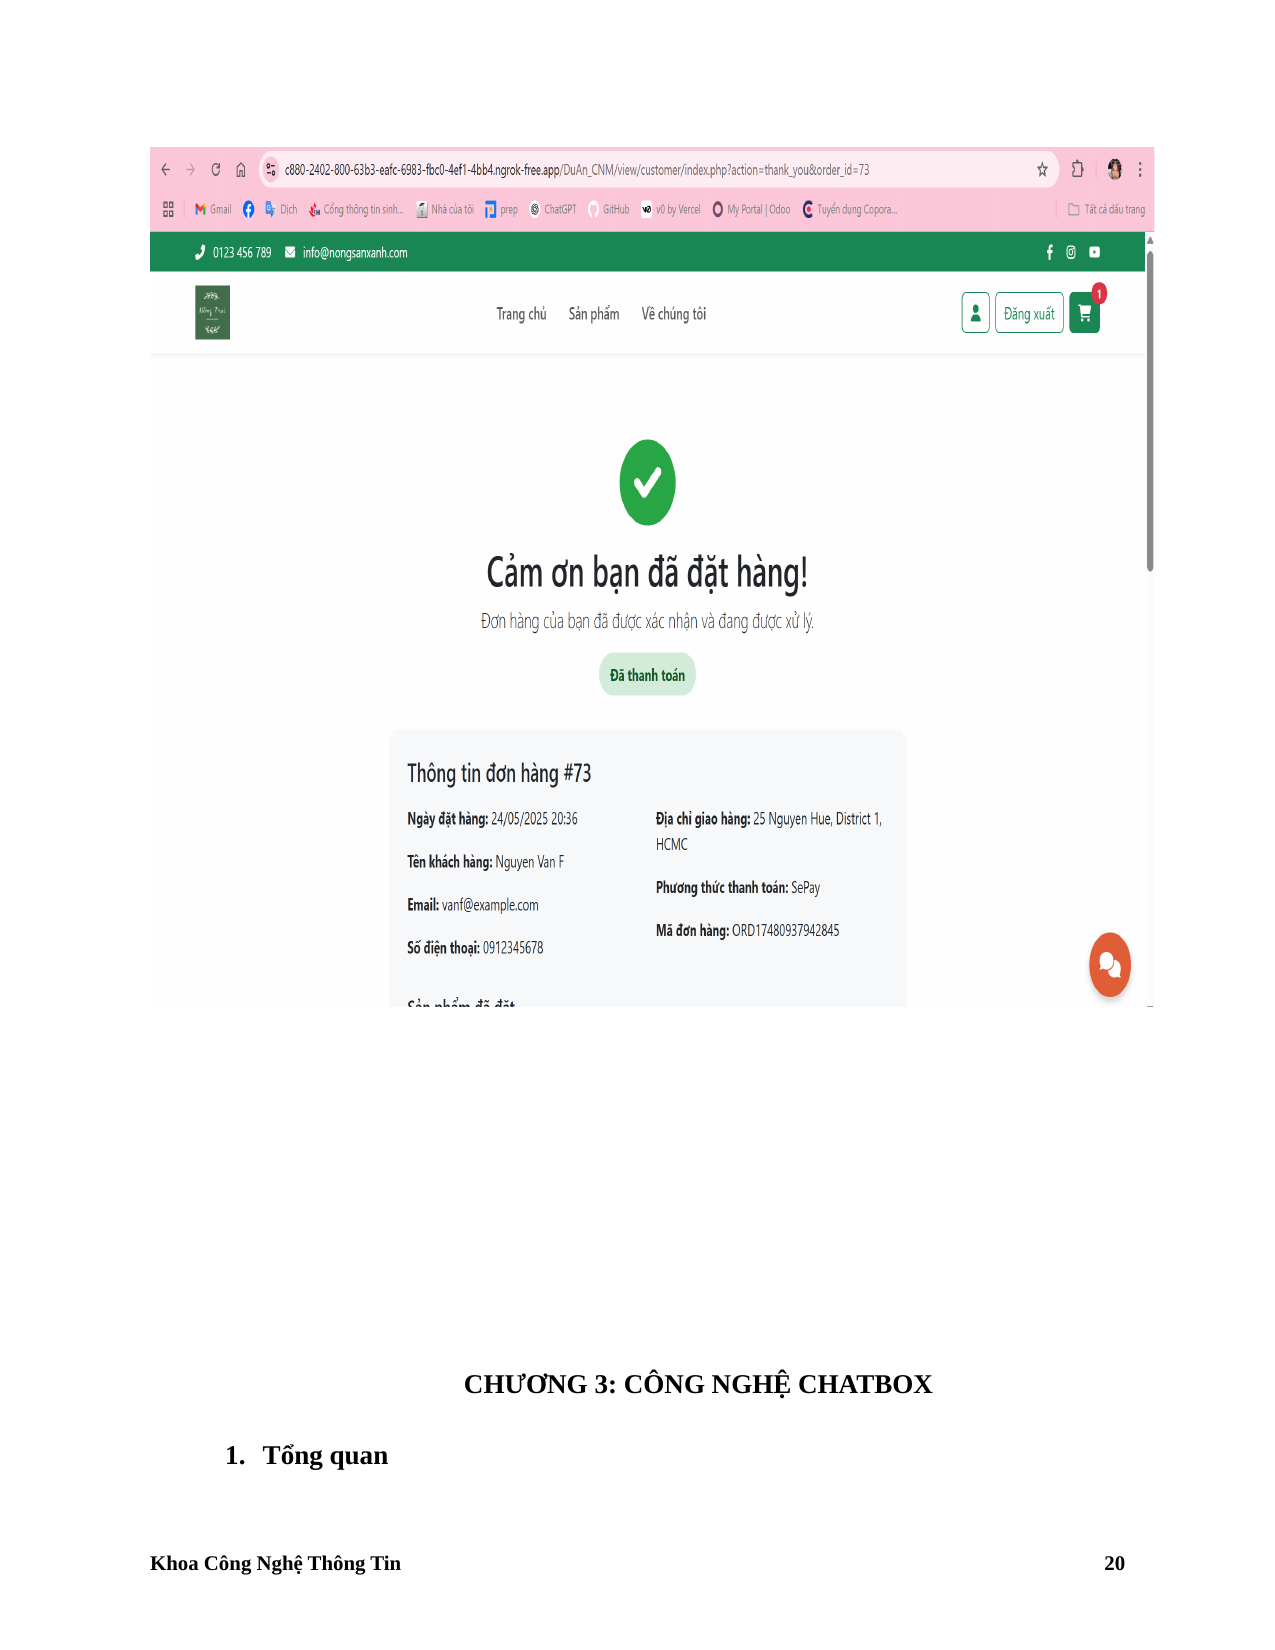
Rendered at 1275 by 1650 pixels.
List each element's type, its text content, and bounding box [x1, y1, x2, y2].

picture [150, 147, 1155, 1007]
list CHƯƠNG 3: CÔNG NGHỆ CHATBOX [225, 1368, 1172, 1399]
list Tổng quan [225, 1439, 1172, 1471]
